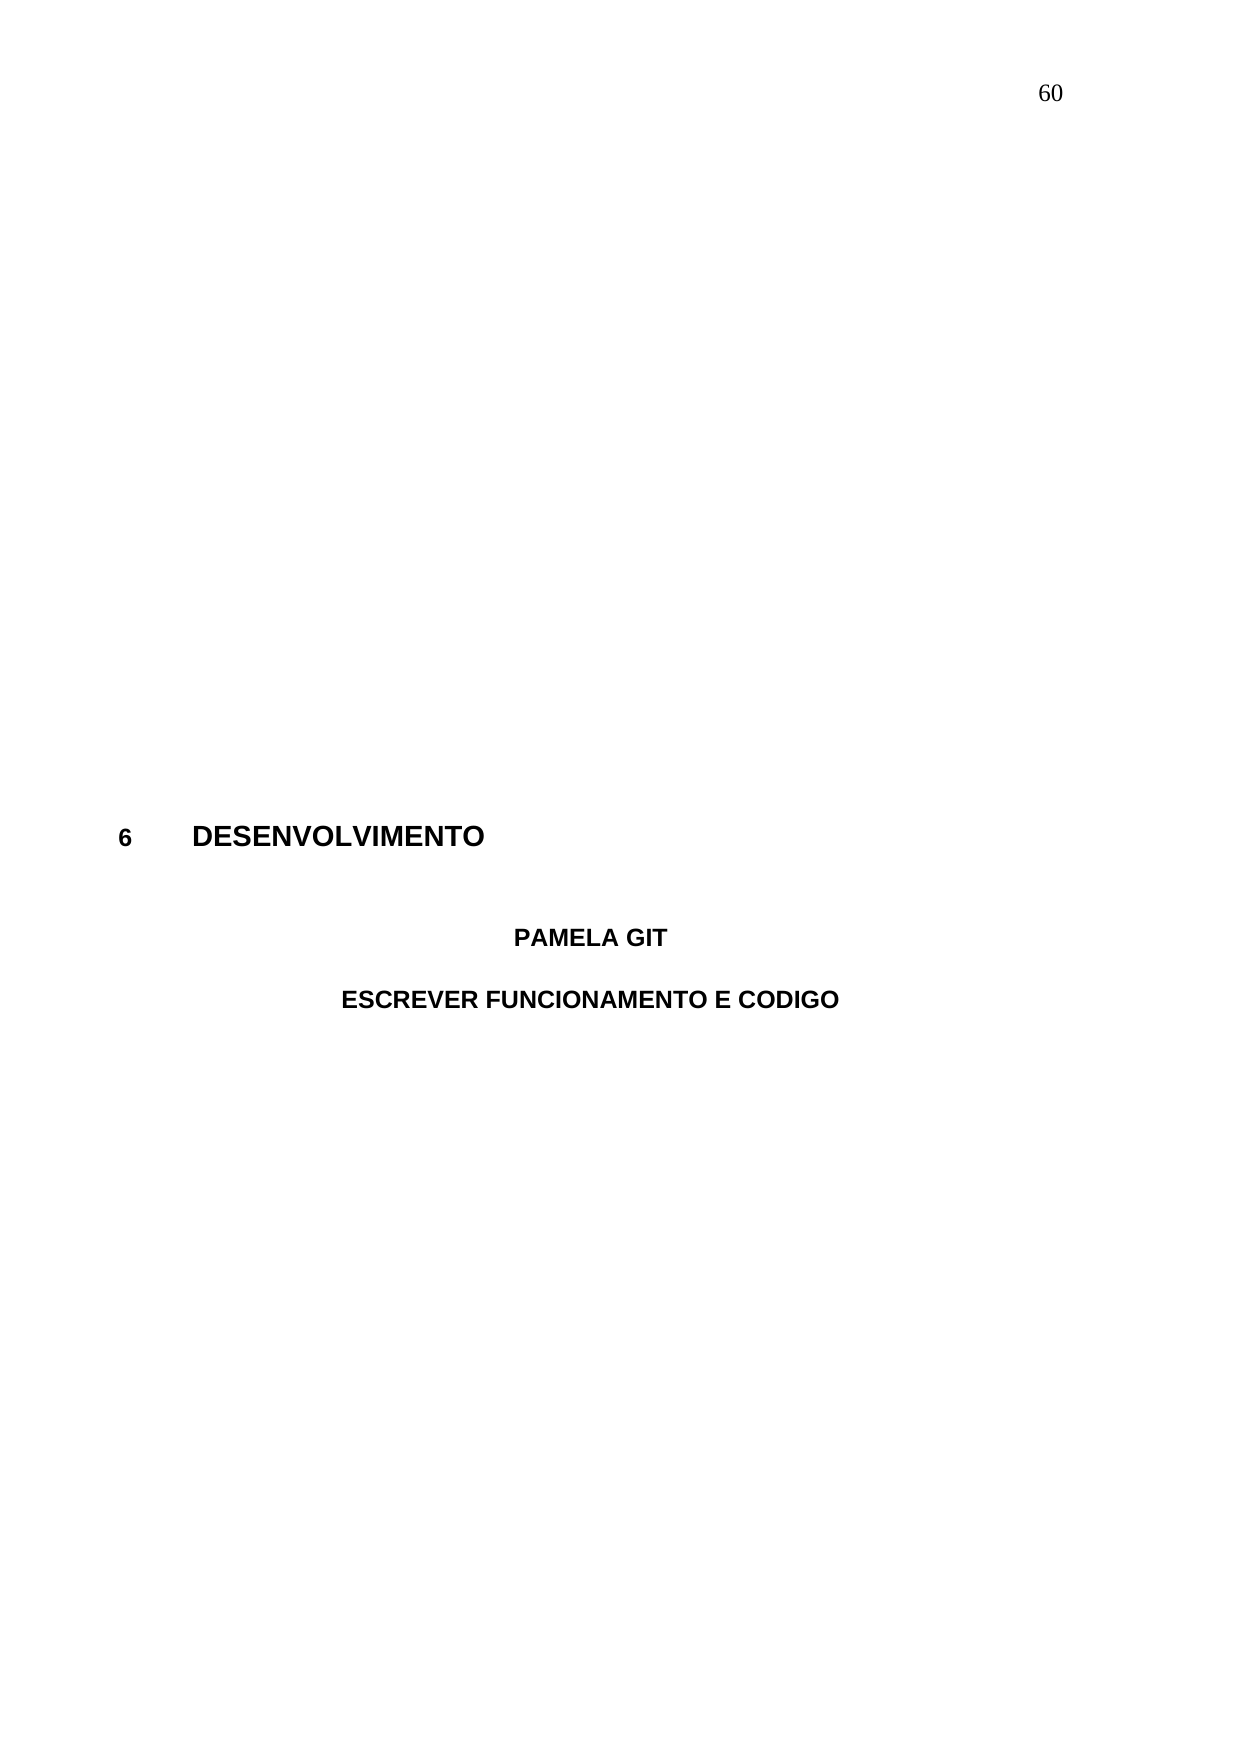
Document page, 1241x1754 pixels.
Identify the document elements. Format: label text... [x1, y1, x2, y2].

list ESCREVER FUNCIONAMENTO E CODIGO [118, 985, 1063, 1014]
subtitle DESENVOLVIMENTO [118, 819, 1063, 853]
list PAMELA GIT [118, 923, 1063, 952]
